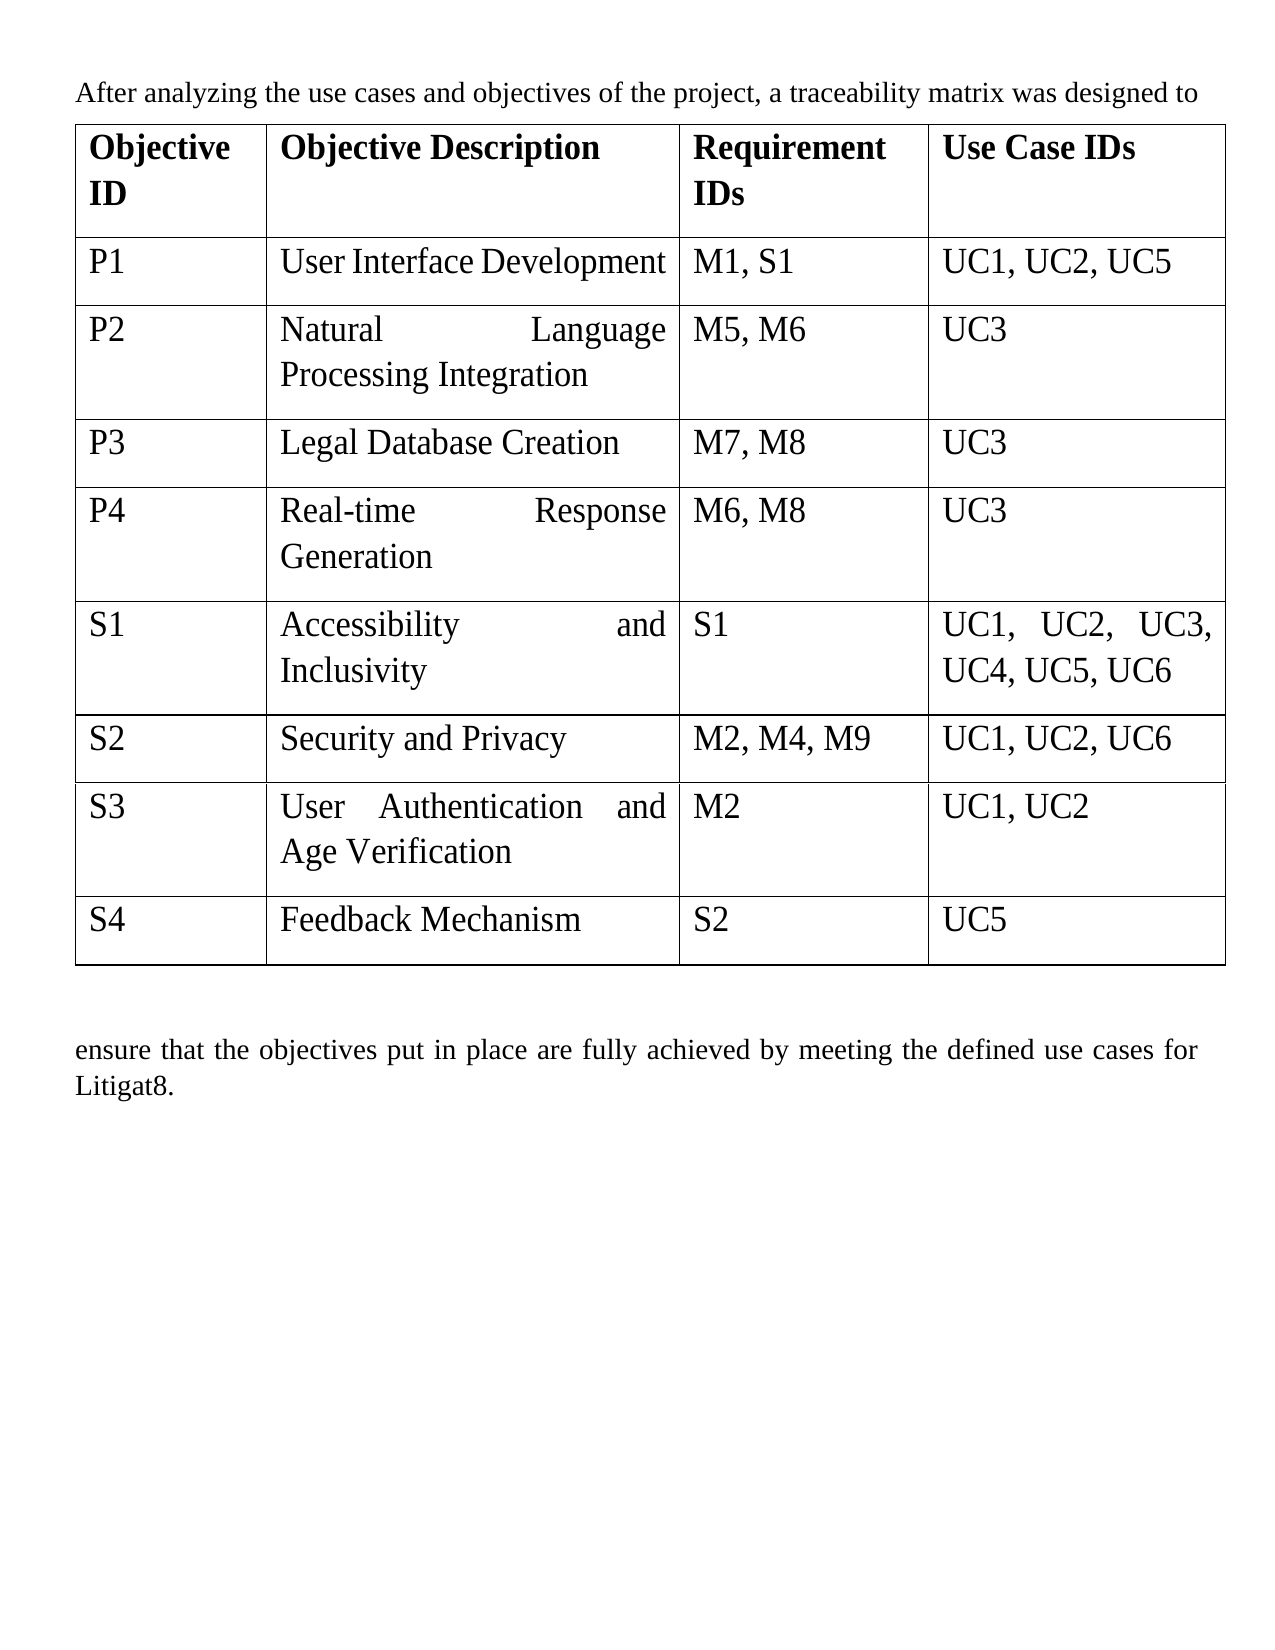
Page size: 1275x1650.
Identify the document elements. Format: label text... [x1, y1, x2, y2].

text After analyzing the use cases and objectives of the project, a traceability matrix was designed to ensure that the objectives put in place are fully achieved by meeting the defined use cases for Litigat8. [929, 602, 1200, 714]
text After analyzing the use cases and objectives of the project, a traceability matrix was designed to ensure that the objectives put in place are fully achieved by meeting the defined use cases for Litigat8. [680, 238, 928, 305]
text After analyzing the use cases and objectives of the project, a traceability matrix was designed to ensure that the objectives put in place are fully achieved by meeting the defined use cases for Litigat8. [267, 602, 679, 714]
text After analyzing the use cases and objectives of the project, a traceability matrix was designed to ensure that the objectives put in place are fully achieved by meeting the defined use cases for Litigat8. [76, 716, 266, 782]
text After analyzing the use cases and objectives of the project, a traceability matrix was designed to ensure that the objectives put in place are fully achieved by meeting the defined use cases for Litigat8. [267, 897, 679, 964]
text After analyzing the use cases and objectives of the project, a traceability matrix was designed to ensure that the objectives put in place are fully achieved by meeting the defined use cases for Litigat8. [680, 897, 928, 964]
text After analyzing the use cases and objectives of the project, a traceability matrix was designed to ensure that the objectives put in place are fully achieved by meeting the defined use cases for Litigat8. [76, 602, 266, 714]
text After analyzing the use cases and objectives of the project, a traceability matrix was designed to ensure that the objectives put in place are fully achieved by meeting the defined use cases for Litigat8. [76, 420, 266, 487]
text After analyzing the use cases and objectives of the project, a traceability matrix was designed to ensure that the objectives put in place are fully achieved by meeting the defined use cases for Litigat8. [76, 306, 266, 419]
text After analyzing the use cases and objectives of the project, a traceability matrix was designed to ensure that the objectives put in place are fully achieved by meeting the defined use cases for Litigat8. [680, 306, 928, 419]
text After analyzing the use cases and objectives of the project, a traceability matrix was designed to ensure that the objectives put in place are fully achieved by meeting the defined use cases for Litigat8. [267, 716, 679, 782]
text After analyzing the use cases and objectives of the project, a traceability matrix was designed to ensure that the objectives put in place are fully achieved by meeting the defined use cases for Litigat8. [929, 488, 1200, 601]
text After analyzing the use cases and objectives of the project, a traceability matrix was designed to ensure that the objectives put in place are fully achieved by meeting the defined use cases for Litigat8. [929, 897, 1200, 964]
text After analyzing the use cases and objectives of the project, a traceability matrix was designed to ensure that the objectives put in place are fully achieved by meeting the defined use cases for Litigat8. [929, 420, 1200, 487]
text After analyzing the use cases and objectives of the project, a traceability matrix was designed to ensure that the objectives put in place are fully achieved by meeting the defined use cases for Litigat8. [267, 306, 679, 419]
text After analyzing the use cases and objectives of the project, a traceability matrix was designed to ensure that the objectives put in place are fully achieved by meeting the defined use cases for Litigat8. [75, 783, 1200, 896]
text After analyzing the use cases and objectives of the project, a traceability matrix was designed to ensure that the objectives put in place are fully achieved by meeting the defined use cases for Litigat8. [929, 238, 1200, 305]
text After analyzing the use cases and objectives of the project, a traceability matrix was designed to ensure that the objectives put in place are fully achieved by meeting the defined use cases for Litigat8. [76, 488, 266, 601]
text After analyzing the use cases and objectives of the project, a traceability matrix was designed to ensure that the objectives put in place are fully achieved by meeting the defined use cases for Litigat8. [75, 75, 1200, 124]
text After analyzing the use cases and objectives of the project, a traceability matrix was designed to ensure that the objectives put in place are fully achieved by meeting the defined use cases for Litigat8. [267, 238, 679, 305]
text After analyzing the use cases and objectives of the project, a traceability matrix was designed to ensure that the objectives put in place are fully achieved by meeting the defined use cases for Litigat8. [75, 966, 1200, 1102]
text After analyzing the use cases and objectives of the project, a traceability matrix was designed to ensure that the objectives put in place are fully achieved by meeting the defined use cases for Litigat8. [267, 488, 679, 601]
text After analyzing the use cases and objectives of the project, a traceability matrix was designed to ensure that the objectives put in place are fully achieved by meeting the defined use cases for Litigat8. [680, 488, 928, 601]
text After analyzing the use cases and objectives of the project, a traceability matrix was designed to ensure that the objectives put in place are fully achieved by meeting the defined use cases for Litigat8. [929, 306, 1200, 419]
text After analyzing the use cases and objectives of the project, a traceability matrix was designed to ensure that the objectives put in place are fully achieved by meeting the defined use cases for Litigat8. [929, 716, 1200, 782]
text After analyzing the use cases and objectives of the project, a traceability matrix was designed to ensure that the objectives put in place are fully achieved by meeting the defined use cases for Litigat8. [680, 602, 928, 714]
text After analyzing the use cases and objectives of the project, a traceability matrix was designed to ensure that the objectives put in place are fully achieved by meeting the defined use cases for Litigat8. [76, 125, 266, 237]
text After analyzing the use cases and objectives of the project, a traceability matrix was designed to ensure that the objectives put in place are fully achieved by meeting the defined use cases for Litigat8. [680, 716, 928, 782]
text After analyzing the use cases and objectives of the project, a traceability matrix was designed to ensure that the objectives put in place are fully achieved by meeting the defined use cases for Litigat8. [680, 125, 928, 237]
text After analyzing the use cases and objectives of the project, a traceability matrix was designed to ensure that the objectives put in place are fully achieved by meeting the defined use cases for Litigat8. [680, 420, 928, 487]
text After analyzing the use cases and objectives of the project, a traceability matrix was designed to ensure that the objectives put in place are fully achieved by meeting the defined use cases for Litigat8. [76, 238, 266, 305]
text After analyzing the use cases and objectives of the project, a traceability matrix was designed to ensure that the objectives put in place are fully achieved by meeting the defined use cases for Litigat8. [929, 125, 1200, 237]
text After analyzing the use cases and objectives of the project, a traceability matrix was designed to ensure that the objectives put in place are fully achieved by meeting the defined use cases for Litigat8. [267, 125, 679, 237]
text After analyzing the use cases and objectives of the project, a traceability matrix was designed to ensure that the objectives put in place are fully achieved by meeting the defined use cases for Litigat8. [267, 420, 679, 487]
text After analyzing the use cases and objectives of the project, a traceability matrix was designed to ensure that the objectives put in place are fully achieved by meeting the defined use cases for Litigat8. [76, 897, 266, 964]
